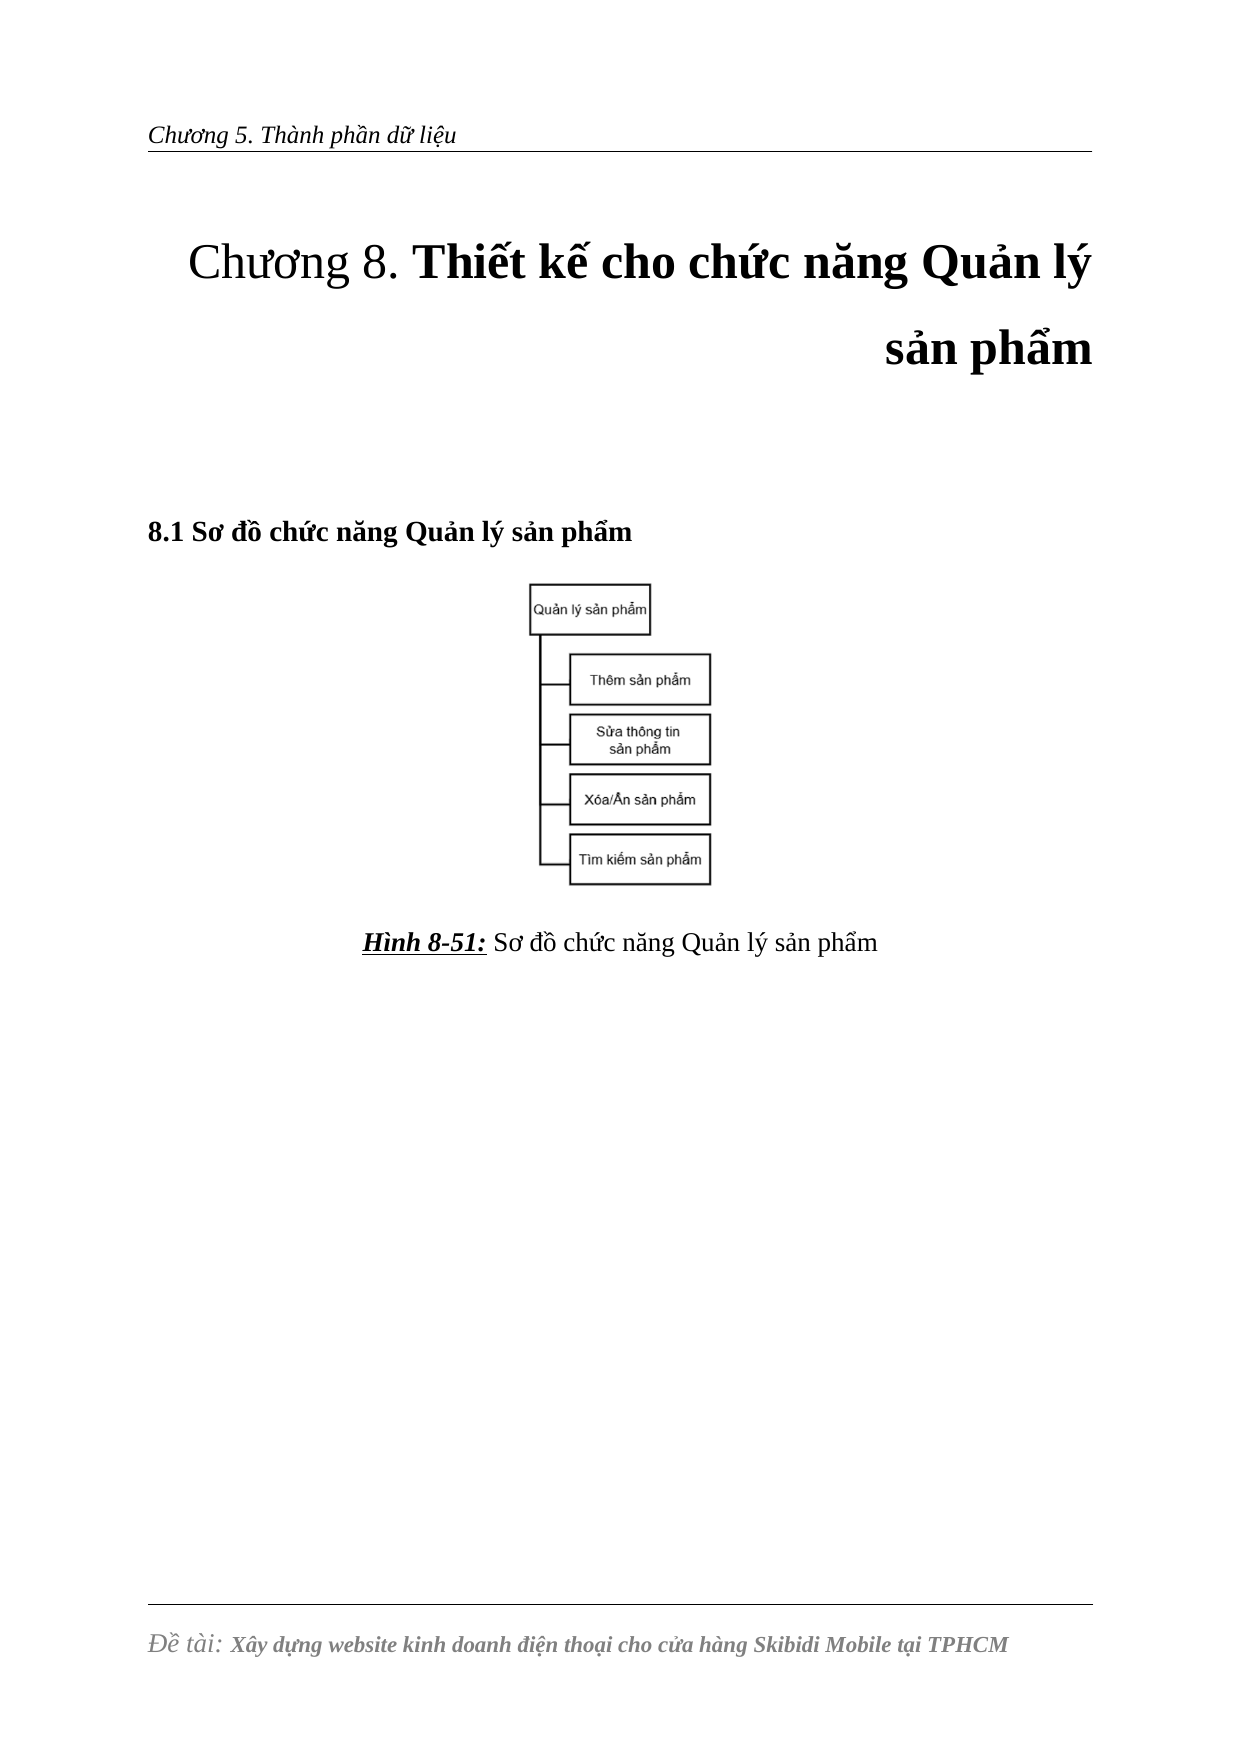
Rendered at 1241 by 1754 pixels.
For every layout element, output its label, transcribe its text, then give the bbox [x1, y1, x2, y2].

picture [518, 575, 722, 905]
subtitle Thiết kế cho chức năng Quản lý sản phẩm [148, 232, 1092, 376]
subtitle Sơ đồ chức năng Quản lý sản phẩm [148, 504, 1092, 550]
